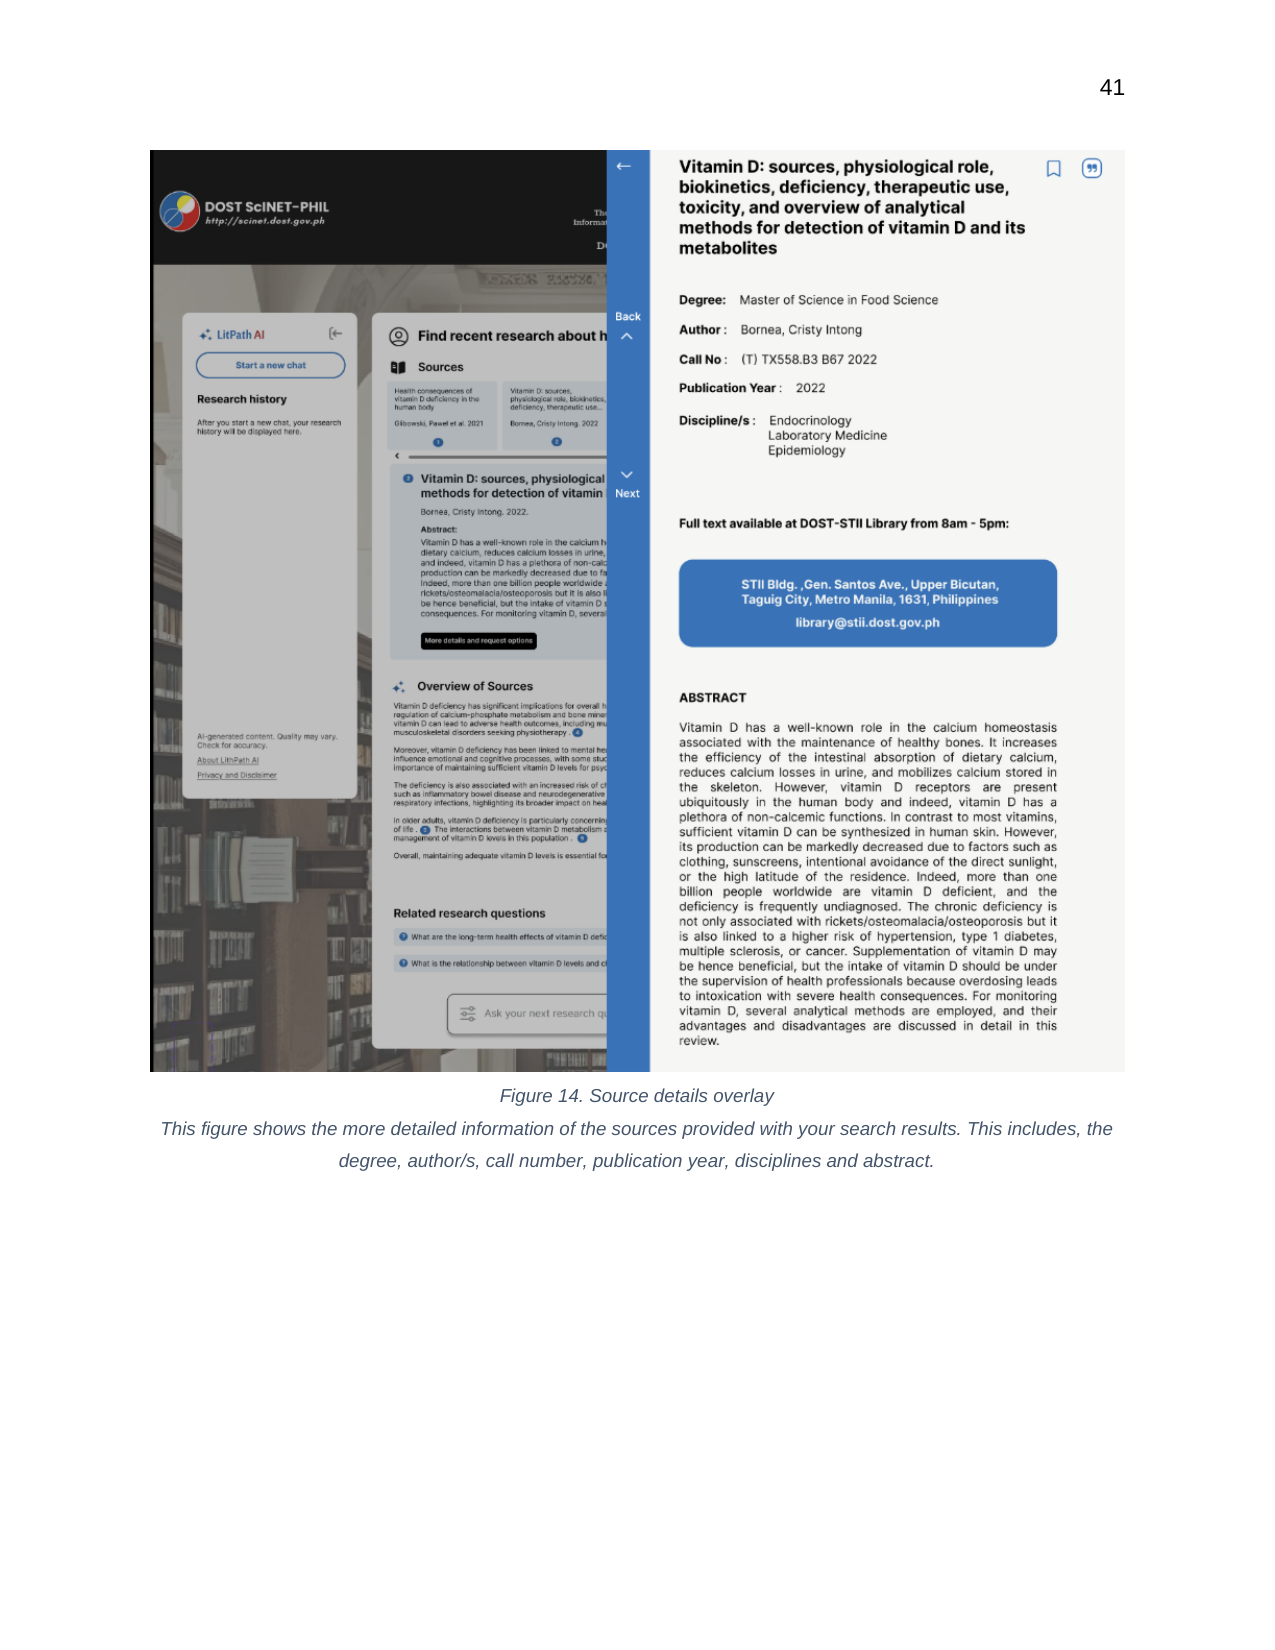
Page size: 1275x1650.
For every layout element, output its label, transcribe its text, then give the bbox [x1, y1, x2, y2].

picture [150, 150, 1125, 1072]
text This figure shows the more detailed information of the sources provided with your search results. This includes, the degree, author/s, call number, publication year, disciplines and abstract. [150, 1117, 1125, 1171]
